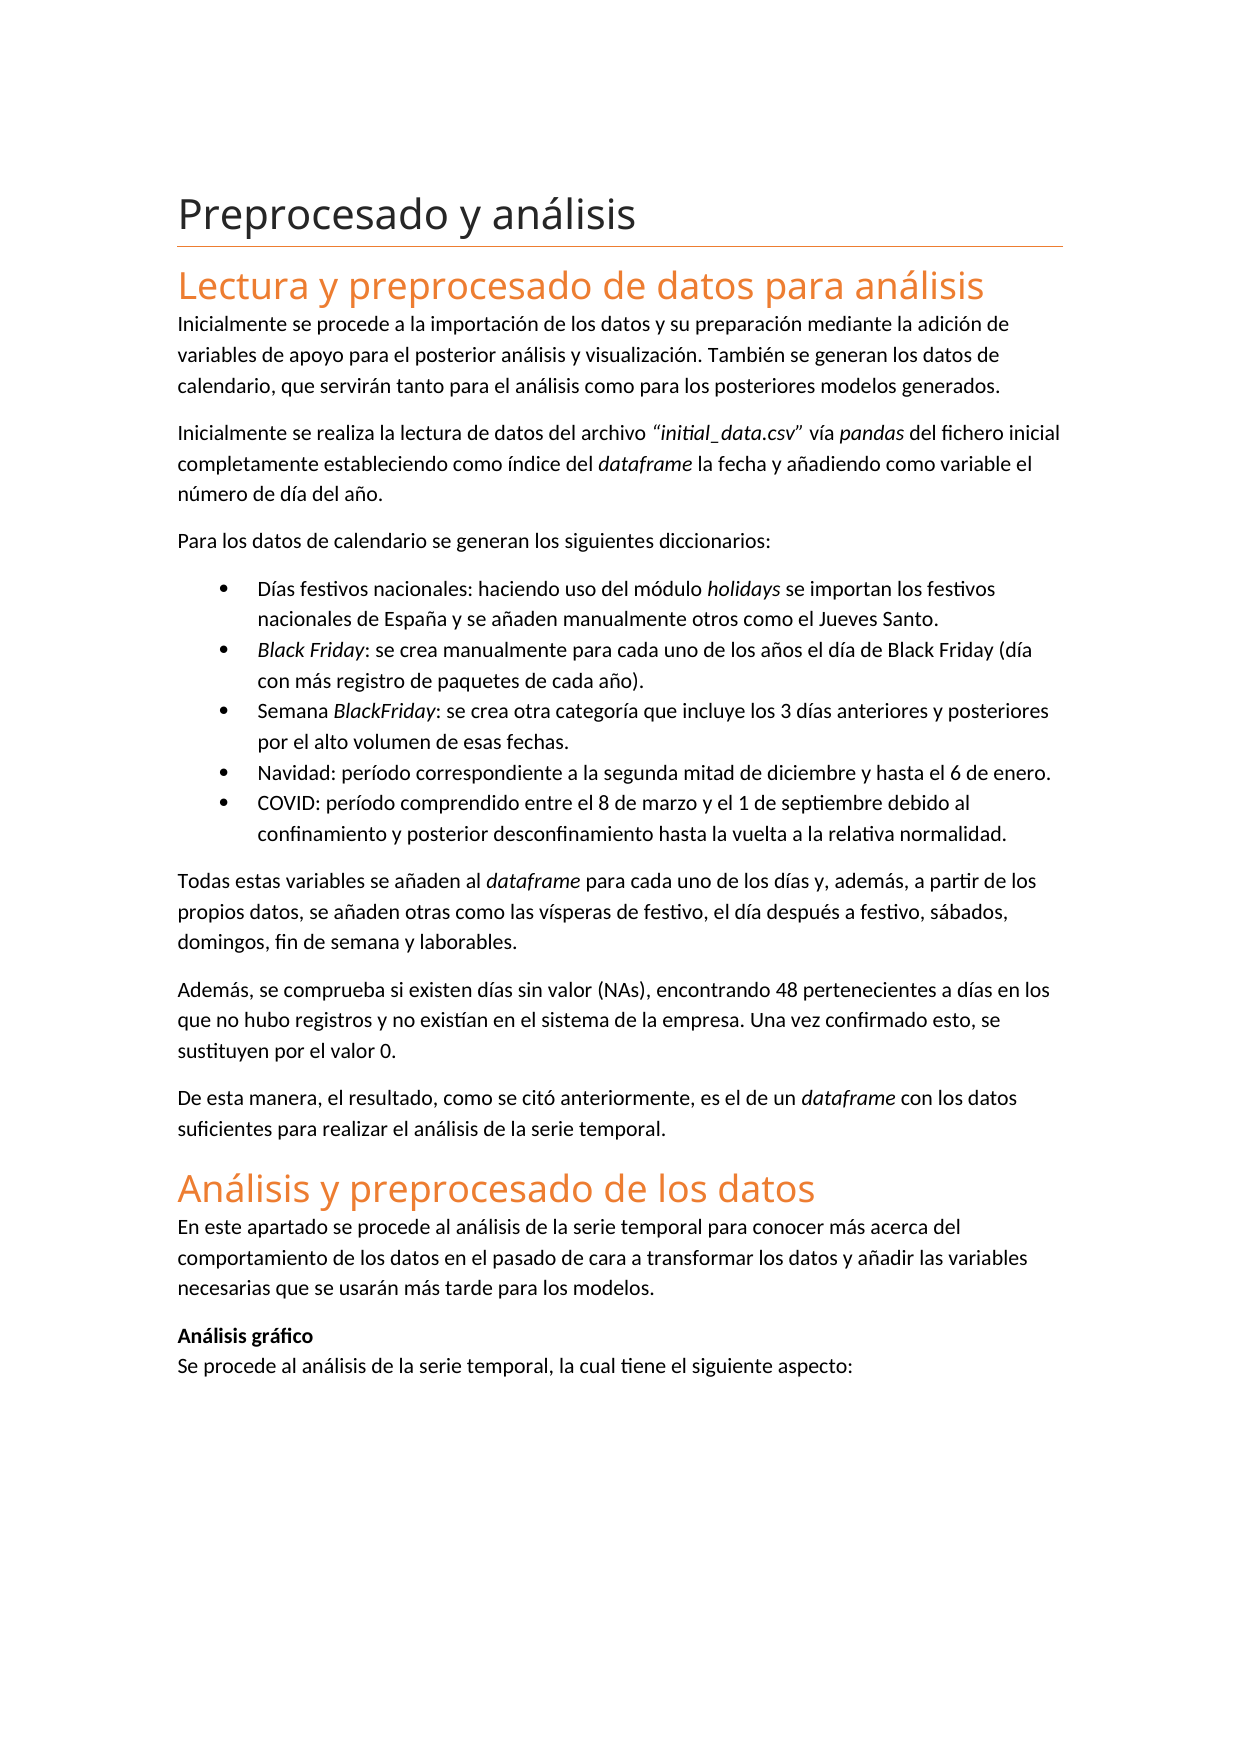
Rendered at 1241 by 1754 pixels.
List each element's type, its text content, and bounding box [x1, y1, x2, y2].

list Black Friday: se crea manualmente para cada uno de los años el día de Black Friday (día con más registro de paquetes de cada año). [220, 636, 1063, 693]
list COVID: período comprendido entre el 8 de marzo y el 1 de septiembre debido al confinamiento y posterior desconfinamiento hasta la vuelta a la relativa normalidad. [220, 789, 1063, 847]
text Inicialmente se realiza la lectura de datos del archivo “initial_data.csv” vía pandas del fichero inicial completamente estableciendo como índice del dataframe la fecha y añadiendo como variable el número de día del año. [177, 419, 1063, 507]
text Todas estas variables se añaden al dataframe para cada uno de los días y, además, a partir de los propios datos, se añaden otras como las vísperas de festivo, el día después a festivo, sábados, domingos, fin de semana y laborables. [177, 867, 1063, 955]
text Además, se comprueba si existen días sin valor (NAs), encontrando 48 pertenecientes a días en los que no hubo registros y no existían en el sistema de la empresa. Una vez confirmado esto, se sustituyen por el valor 0. [177, 976, 1063, 1064]
subtitle Análisis y preprocesado de los datos [177, 1162, 1063, 1213]
subtitle Lectura y preprocesado de datos para análisis [177, 259, 1063, 311]
subtitle Preprocesado y análisis [177, 185, 1063, 246]
list Navidad: período correspondiente a la segunda mitad de diciembre y hasta el 6 de enero. [220, 759, 1063, 785]
text Para los datos de calendario se generan los siguientes diccionarios: [177, 528, 1063, 554]
list Semana BlackFriday: se crea otra categoría que incluye los 3 días anteriores y posteriores por el alto volumen de esas fechas. [220, 697, 1063, 755]
text Análisis gráfico Se procede al análisis de la serie temporal, la cual tiene el siguiente aspecto: [177, 1322, 1063, 1379]
list Días festivos nacionales: haciendo uso del módulo holidays se importan los festivos nacionales de España y se añaden manualmente otros como el Jueves Santo. [220, 575, 1063, 632]
text En este apartado se procede al análisis de la serie temporal para conocer más acerca del comportamiento de los datos en el pasado de cara a transformar los datos y añadir las variables necesarias que se usarán más tarde para los modelos. [177, 1213, 1063, 1301]
text Inicialmente se procede a la importación de los datos y su preparación mediante la adición de variables de apoyo para el posterior análisis y visualización. También se generan los datos de calendario, que servirán tanto para el análisis como para los posteriores modelos generados. [177, 311, 1063, 398]
text De esta manera, el resultado, como se citó anteriormente, es el de un dataframe con los datos suficientes para realizar el análisis de la serie temporal. [177, 1084, 1063, 1142]
